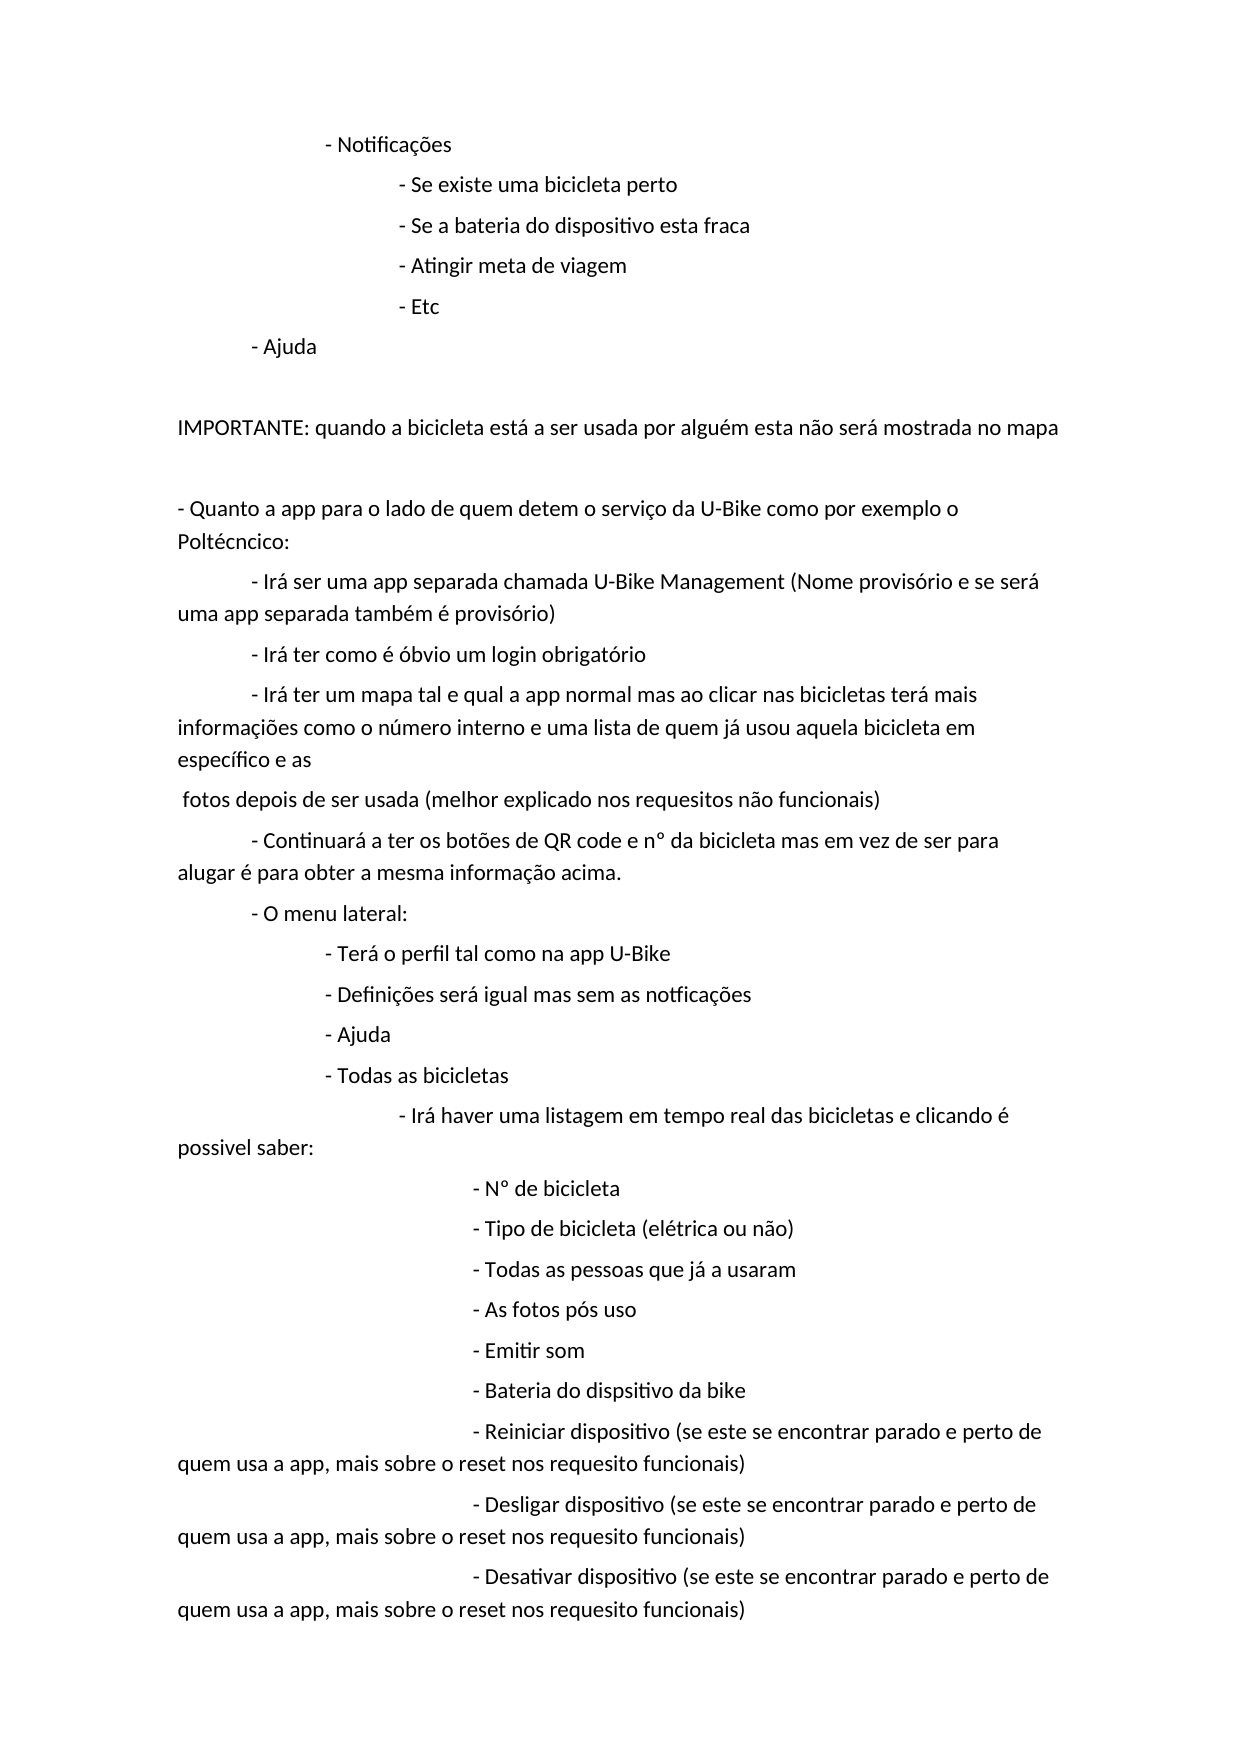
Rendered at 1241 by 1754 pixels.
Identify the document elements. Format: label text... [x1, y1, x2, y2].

text - Ajuda [177, 1020, 1063, 1048]
text - Se existe uma bicicleta perto [177, 170, 1063, 198]
text - O menu lateral: [177, 899, 1063, 927]
text - Irá ter um mapa tal e qual a app normal mas ao clicar nas bicicletas terá mais informaçiões como o número interno e uma lista de quem já usou aquela bicicleta em específico e as [177, 681, 1063, 773]
text - Nº de bicicleta [177, 1174, 1063, 1202]
text - Reiniciar dispositivo (se este se encontrar parado e perto de quem usa a app, mais sobre o reset nos requesito funcionais) [177, 1417, 1063, 1477]
text - Atingir meta de viagem [177, 251, 1063, 279]
text - Irá ter como é óbvio um login obrigatório [177, 640, 1063, 668]
text fotos depois de ser usada (melhor explicado nos requesitos não funcionais) [177, 785, 1063, 813]
text - As fotos pós uso [177, 1296, 1063, 1323]
text - Desativar dispositivo (se este se encontrar parado e perto de quem usa a app, mais sobre o reset nos requesito funcionais) [177, 1562, 1063, 1623]
text - Notificações [177, 130, 1063, 158]
text - Bateria do dispsitivo da bike [177, 1377, 1063, 1404]
text - Tipo de bicicleta (elétrica ou não) [177, 1214, 1063, 1242]
text - Se a bateria do dispositivo esta fraca [177, 211, 1063, 239]
text - Desligar dispositivo (se este se encontrar parado e perto de quem usa a app, mais sobre o reset nos requesito funcionais) [177, 1490, 1063, 1550]
text - Ajuda [177, 332, 1063, 361]
text - Todas as bicicletas [177, 1061, 1063, 1089]
text - Irá haver uma listagem em tempo real das bicicletas e clicando é possivel saber: [177, 1101, 1063, 1161]
text - Definições será igual mas sem as notficações [177, 980, 1063, 1008]
text - Etc [177, 292, 1063, 320]
text IMPORTANTE: quando a bicicleta está a ser usada por alguém esta não será mostrada no mapa [177, 413, 1063, 442]
text - Terá o perfil tal como na app U-Bike [177, 939, 1063, 967]
text - Irá ser uma app separada chamada U-Bike Management (Nome provisório e se será uma app separada também é provisório) [177, 567, 1063, 627]
text - Quanto a app para o lado de quem detem o serviço da U-Bike como por exemplo o Poltécncico: [177, 494, 1063, 555]
text - Continuará a ter os botões de QR code e nº da bicicleta mas em vez de ser para alugar é para obter a mesma informação acima. [177, 826, 1063, 886]
text - Emitir som [177, 1336, 1063, 1364]
text - Todas as pessoas que já a usaram [177, 1255, 1063, 1283]
